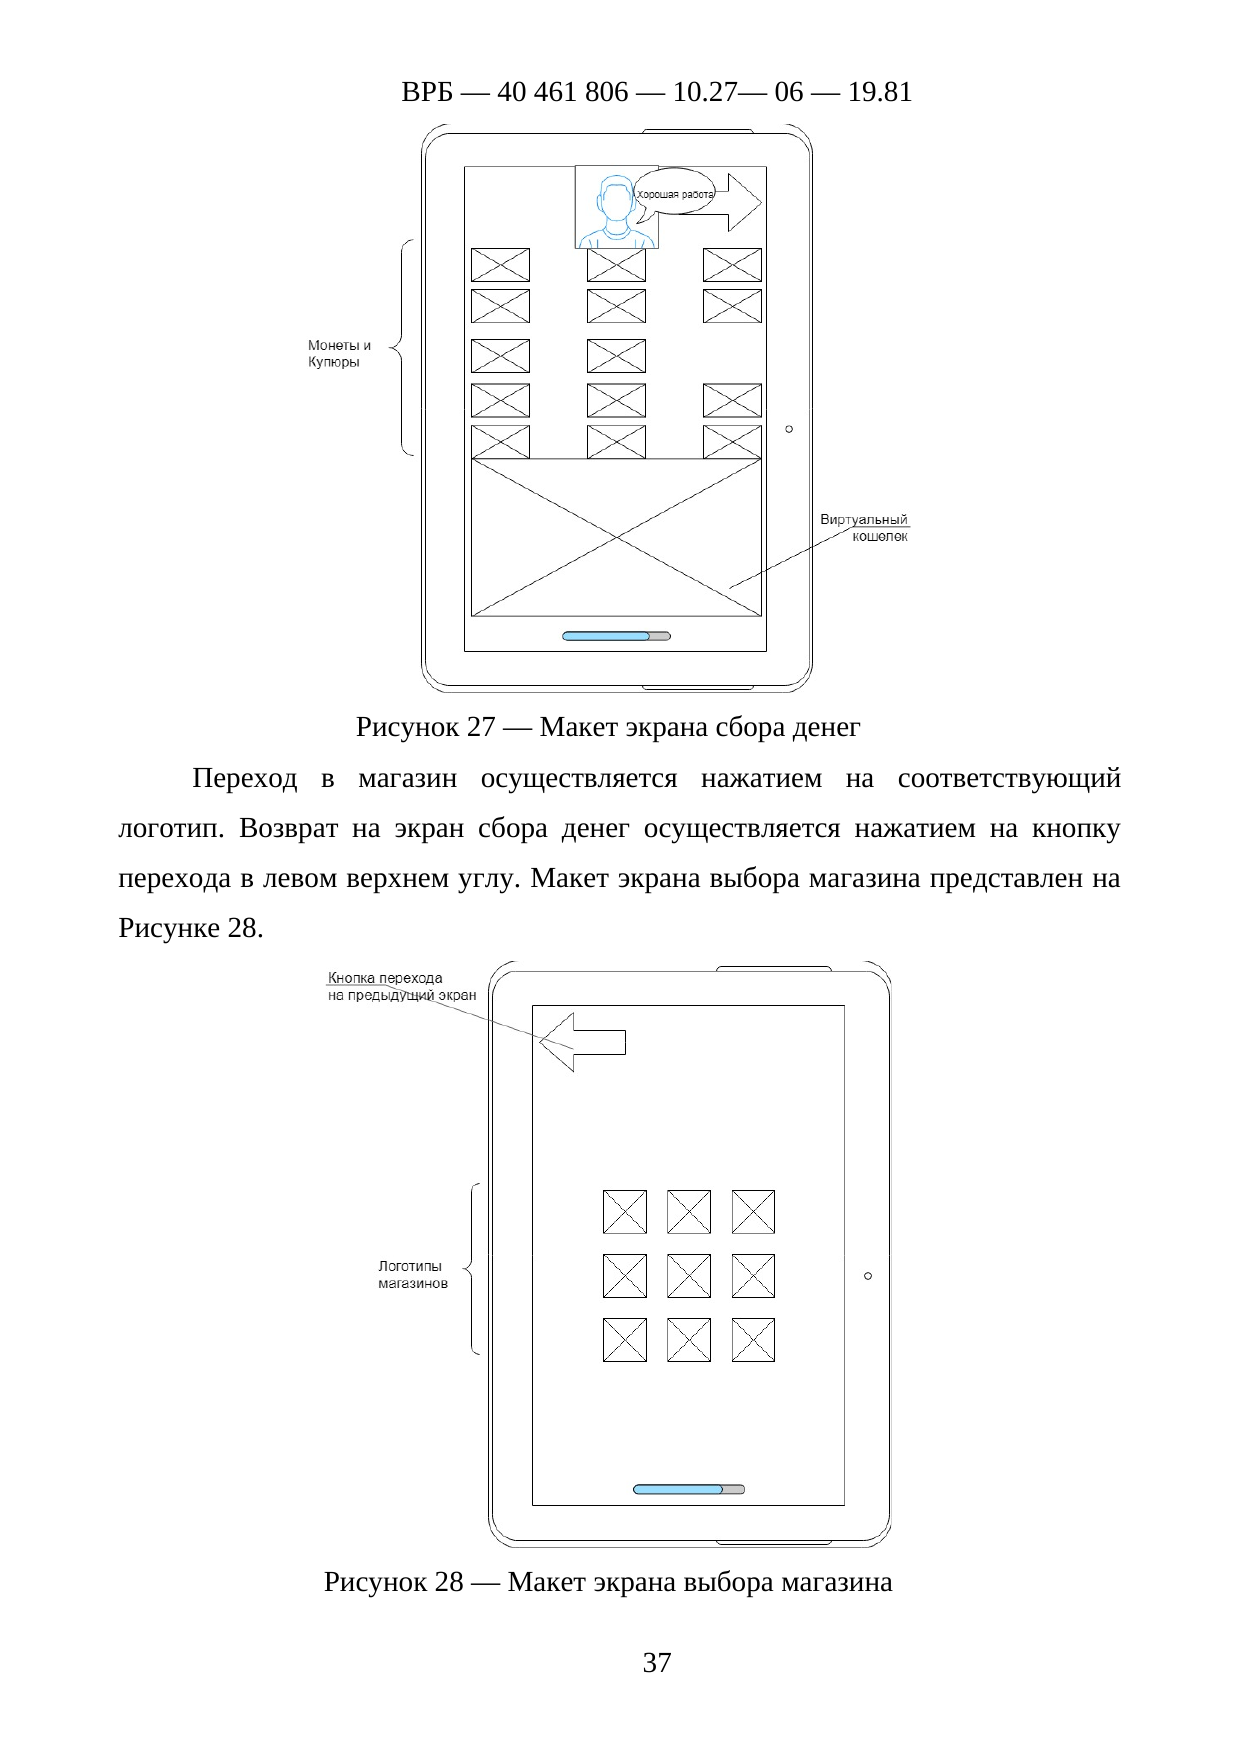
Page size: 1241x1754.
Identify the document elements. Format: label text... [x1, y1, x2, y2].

text Переход в магазин осуществляется нажатием на соответствующий логотип. Возврат на экран сбора денег осуществляется нажатием на кнопку перехода в левом верхнем углу. Макет экрана выбора магазина представлен на Рисунке 28. [118, 760, 1122, 944]
picture [306, 124, 911, 693]
table_cell Рисунок 28 — Макет экрана выбора магазина [107, 1564, 1110, 1614]
table_header [107, 124, 1110, 709]
table_cell Рисунок 27 — Макет экрана сбора денег [107, 710, 1110, 760]
picture [325, 961, 892, 1548]
table_header [107, 961, 1110, 1564]
